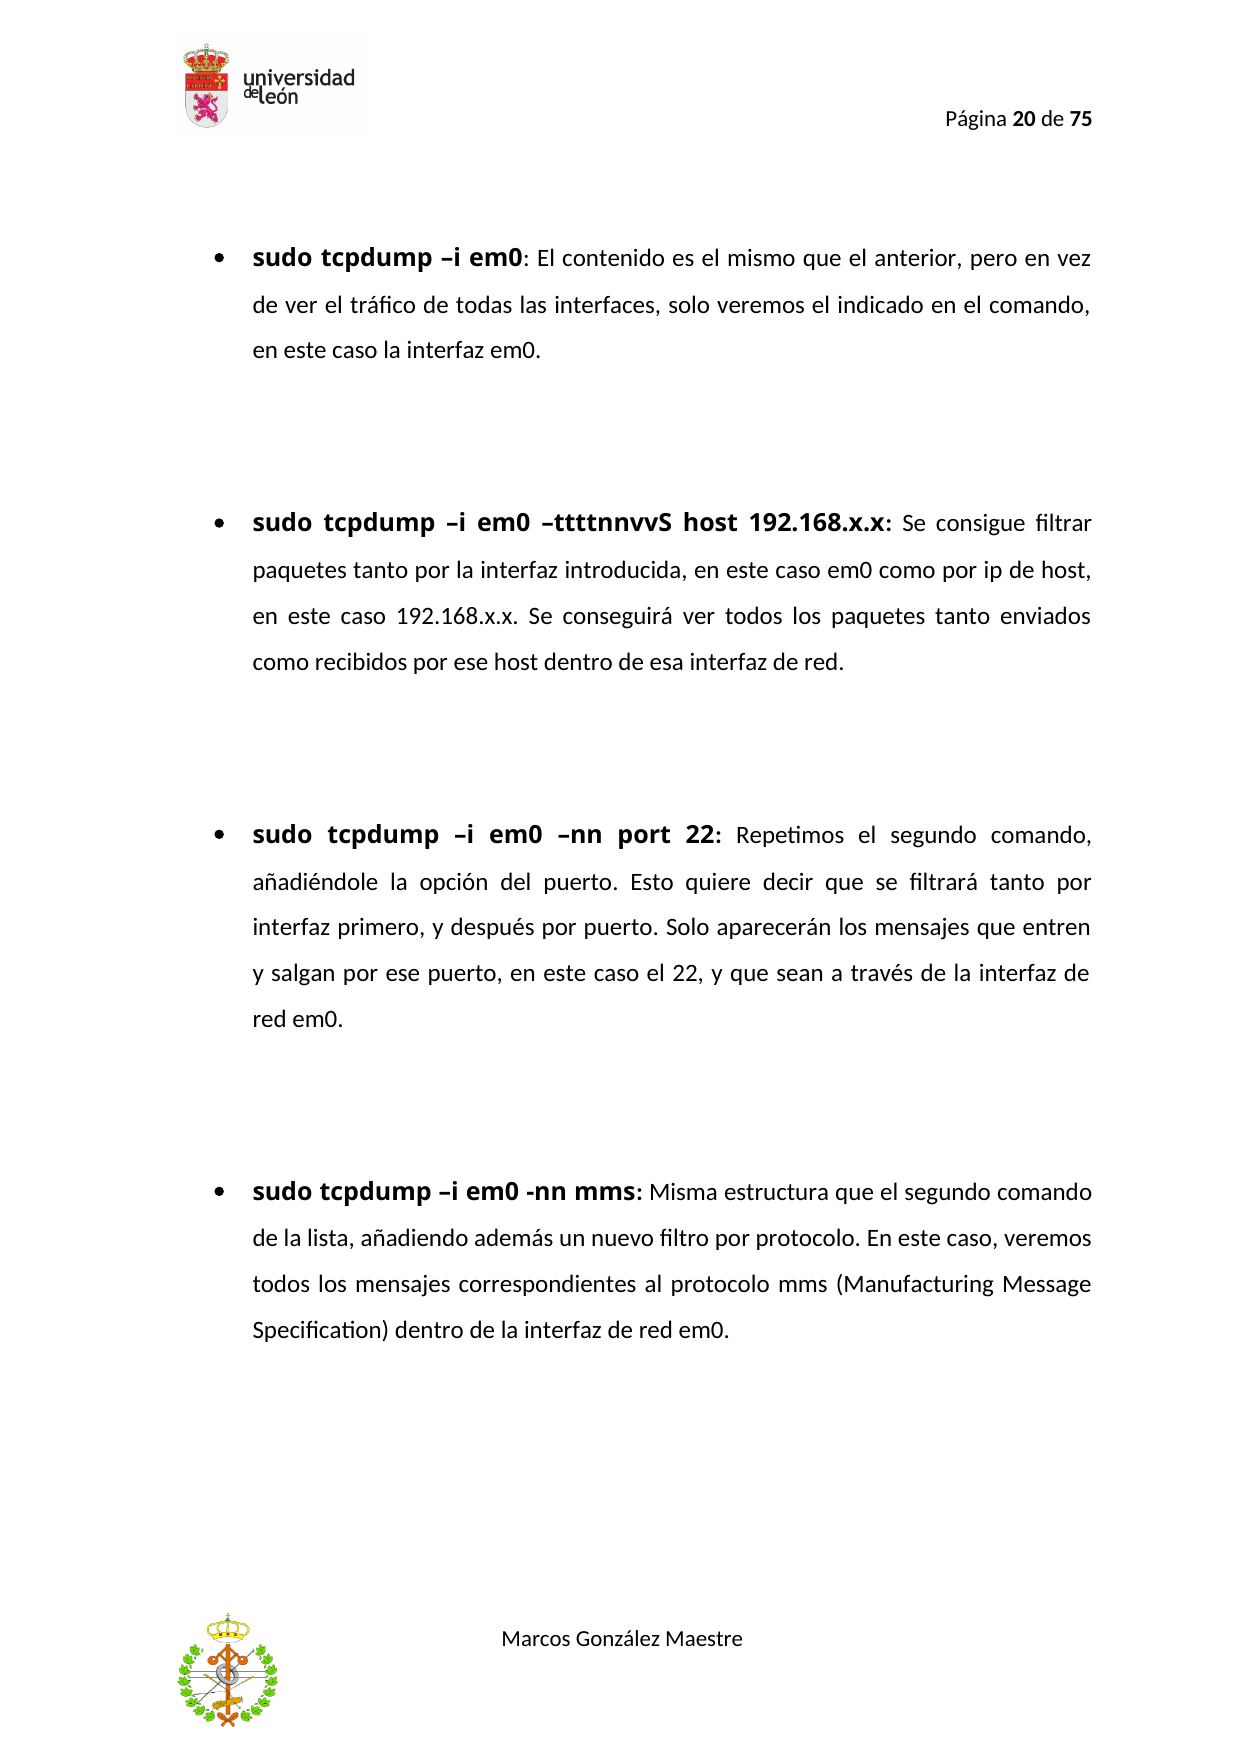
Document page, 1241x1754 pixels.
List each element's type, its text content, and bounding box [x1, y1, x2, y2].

picture [177, 1613, 278, 1727]
list sudo tcpdump –i em0 –ttttnnvvS host 192.168.x.x: Se consigue filtrar paquetes tanto por la interfaz introducida, en este caso em0 como por ip de host, en este caso 192.168.x.x. Se conseguirá ver todos los paquetes tanto enviados como recibidos por ese host dentro de esa interfaz de red. [215, 505, 1092, 676]
list sudo tcpdump –i em0 –nn port 22: Repetimos el segundo comando, añadiéndole la opción del puerto. Esto quiere decir que se filtrará tanto por interfaz primero, y después por puerto. Solo aparecerán los mensajes que entren y salgan por ese puerto, en este caso el 22, y que sean a través de la interfaz de red em0. [215, 816, 1092, 1033]
picture [172, 32, 365, 138]
list sudo tcpdump –i em0 -nn mms: Misma estructura que el segundo comando de la lista, añadiendo además un nuevo filtro por protocolo. En este caso, veremos todos los mensajes correspondientes al protocolo mms (Manufacturing Message Specification) dentro de la interfaz de red em0. [215, 1173, 1092, 1344]
list sudo tcpdump –i em0: El contenido es el mismo que el anterior, pero en vez de ver el tráfico de todas las interfaces, solo veremos el indicado en el comando, en este caso la interfaz em0. [215, 239, 1092, 365]
